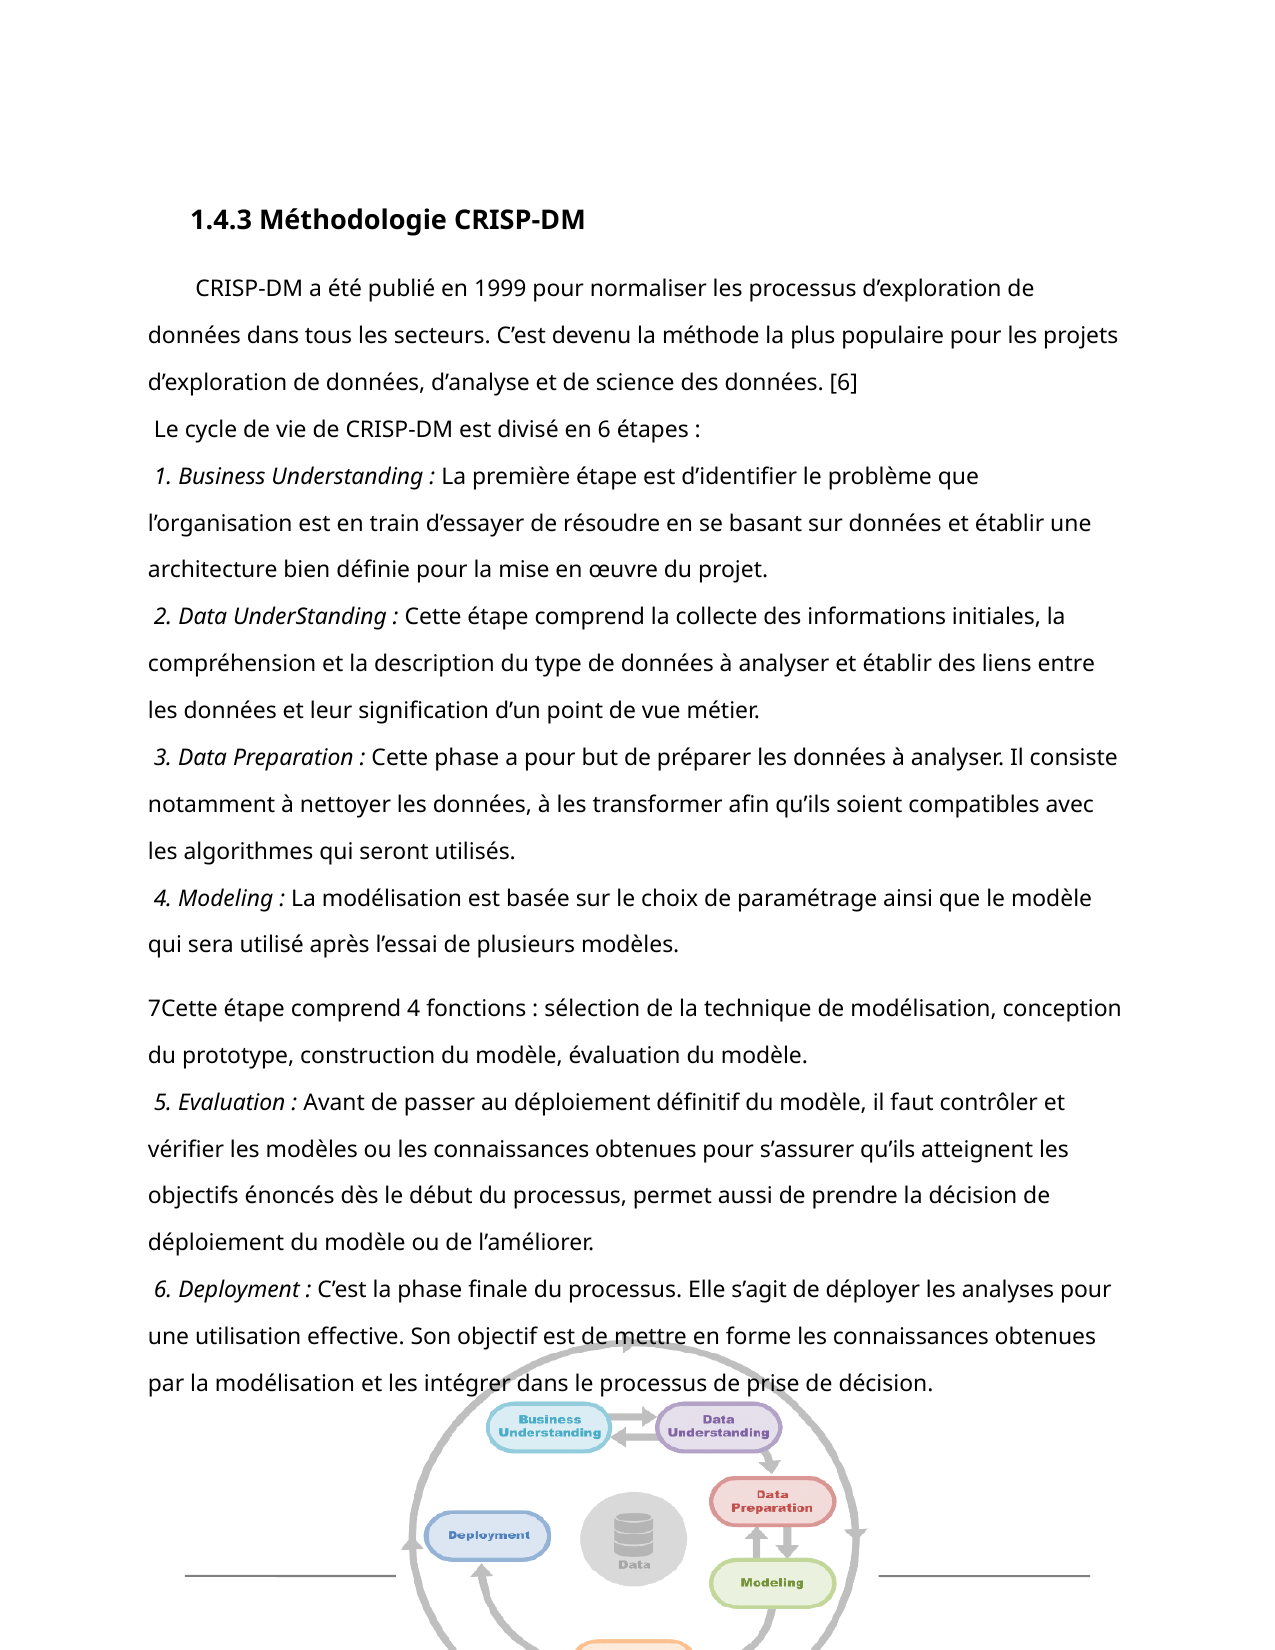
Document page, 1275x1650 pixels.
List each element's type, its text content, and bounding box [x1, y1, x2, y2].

text CRISP-DM a été publié en 1999 pour normaliser les processus d’exploration de données dans tous les secteurs. C’est devenu la méthode la plus populaire pour les projets d’exploration de données, d’analyse et de science des données. [6] Le cycle de vie de CRISP-DM est divisé en 6 étapes : 1. Business Understanding : La première étape est d’identifier le problème que l’organisation est en train d’essayer de résoudre en se basant sur données et établir une architecture bien définie pour la mise en œuvre du projet. 2. Data UnderStanding : Cette étape comprend la collecte des informations initiales, la compréhension et la description du type de données à analyser et établir des liens entre les données et leur signification d’un point de vue métier. 3. Data Preparation : Cette phase a pour but de préparer les données à analyser. Il consiste notamment à nettoyer les données, à les transformer afin qu’ils soient compatibles avec les algorithmes qui seront utilisés. 4. Modeling : La modélisation est basée sur le choix de paramétrage ainsi que le modèle qui sera utilisé après l’essai de plusieurs modèles. [148, 272, 1127, 959]
picture [396, 1492, 879, 1650]
text 1.4.3 Méthodologie CRISP-DM [148, 148, 1127, 237]
